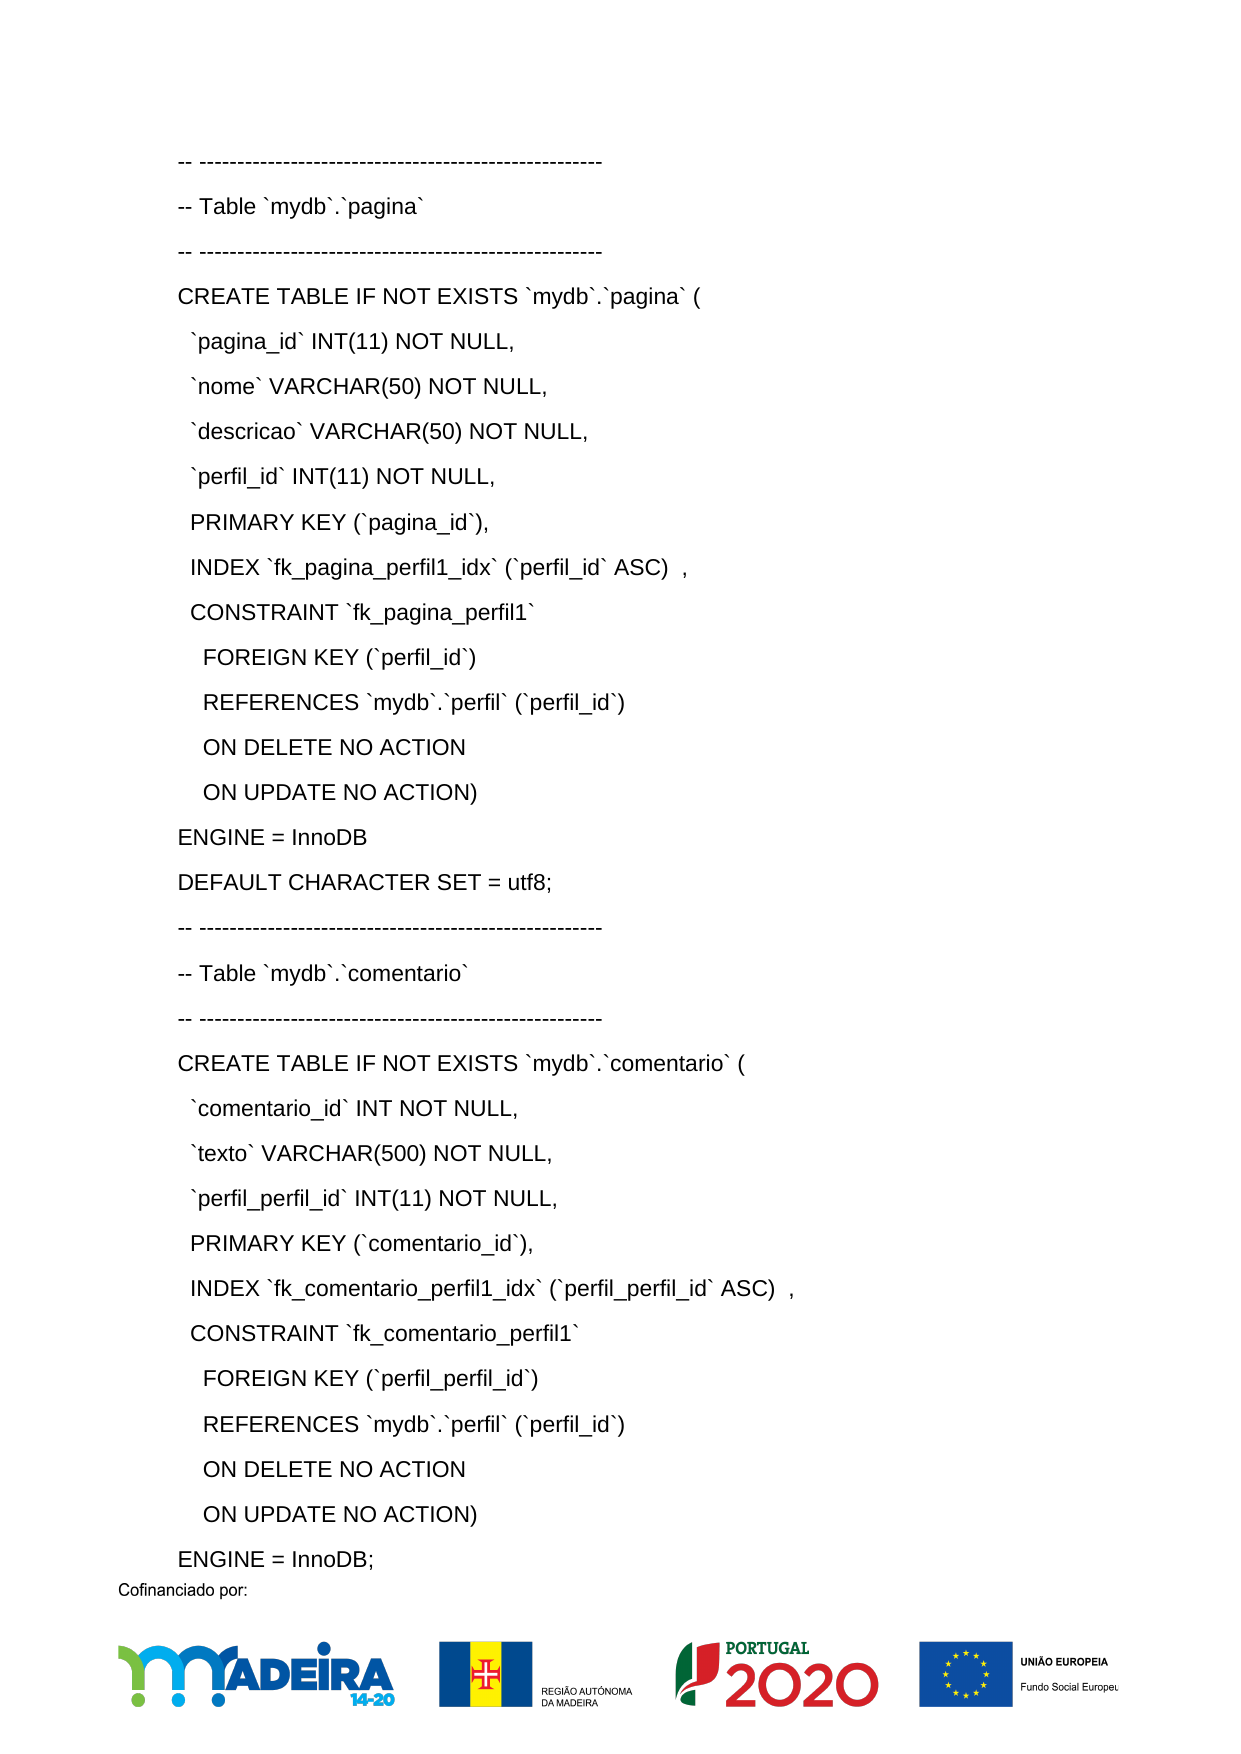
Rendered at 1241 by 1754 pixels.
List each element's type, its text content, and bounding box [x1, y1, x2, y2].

text ON UPDATE NO ACTION) [177, 1501, 1063, 1527]
text PRIMARY KEY (`pagina_id`), [177, 508, 1063, 535]
text ENGINE = InnoDB [177, 824, 1063, 851]
text CREATE TABLE IF NOT EXISTS `mydb`.`comentario` ( [177, 1050, 1063, 1076]
text `nome` VARCHAR(50) NOT NULL, [177, 373, 1063, 399]
text -- Table `mydb`.`pagina` [177, 193, 1063, 219]
text CONSTRAINT `fk_pagina_perfil1` [177, 599, 1063, 625]
text PRIMARY KEY (`comentario_id`), [177, 1230, 1063, 1256]
text CONSTRAINT `fk_comentario_perfil1` [177, 1320, 1063, 1347]
text `perfil_id` INT(11) NOT NULL, [177, 463, 1063, 490]
text -- ----------------------------------------------------- [177, 1004, 1063, 1031]
text `comentario_id` INT NOT NULL, [177, 1095, 1063, 1121]
text `texto` VARCHAR(500) NOT NULL, [177, 1140, 1063, 1166]
text DEFAULT CHARACTER SET = utf8; [177, 869, 1063, 896]
text INDEX `fk_pagina_perfil1_idx` (`perfil_id` ASC) , [177, 553, 1063, 580]
text INDEX `fk_comentario_perfil1_idx` (`perfil_perfil_id` ASC) , [177, 1275, 1063, 1302]
picture [118, 1583, 1119, 1707]
text -- ----------------------------------------------------- [177, 148, 1063, 174]
text ON UPDATE NO ACTION) [177, 779, 1063, 805]
text FOREIGN KEY (`perfil_id`) [177, 644, 1063, 670]
text FOREIGN KEY (`perfil_perfil_id`) [177, 1365, 1063, 1392]
text REFERENCES `mydb`.`perfil` (`perfil_id`) [177, 1411, 1063, 1437]
text CREATE TABLE IF NOT EXISTS `mydb`.`pagina` ( [177, 283, 1063, 309]
text ON DELETE NO ACTION [177, 1456, 1063, 1482]
text `perfil_perfil_id` INT(11) NOT NULL, [177, 1185, 1063, 1211]
text -- Table `mydb`.`comentario` [177, 959, 1063, 986]
text -- ----------------------------------------------------- [177, 238, 1063, 264]
text `descricao` VARCHAR(50) NOT NULL, [177, 418, 1063, 444]
text REFERENCES `mydb`.`perfil` (`perfil_id`) [177, 689, 1063, 715]
text ON DELETE NO ACTION [177, 734, 1063, 760]
text `pagina_id` INT(11) NOT NULL, [177, 328, 1063, 354]
text -- ----------------------------------------------------- [177, 914, 1063, 941]
text ENGINE = InnoDB; [177, 1546, 1063, 1572]
